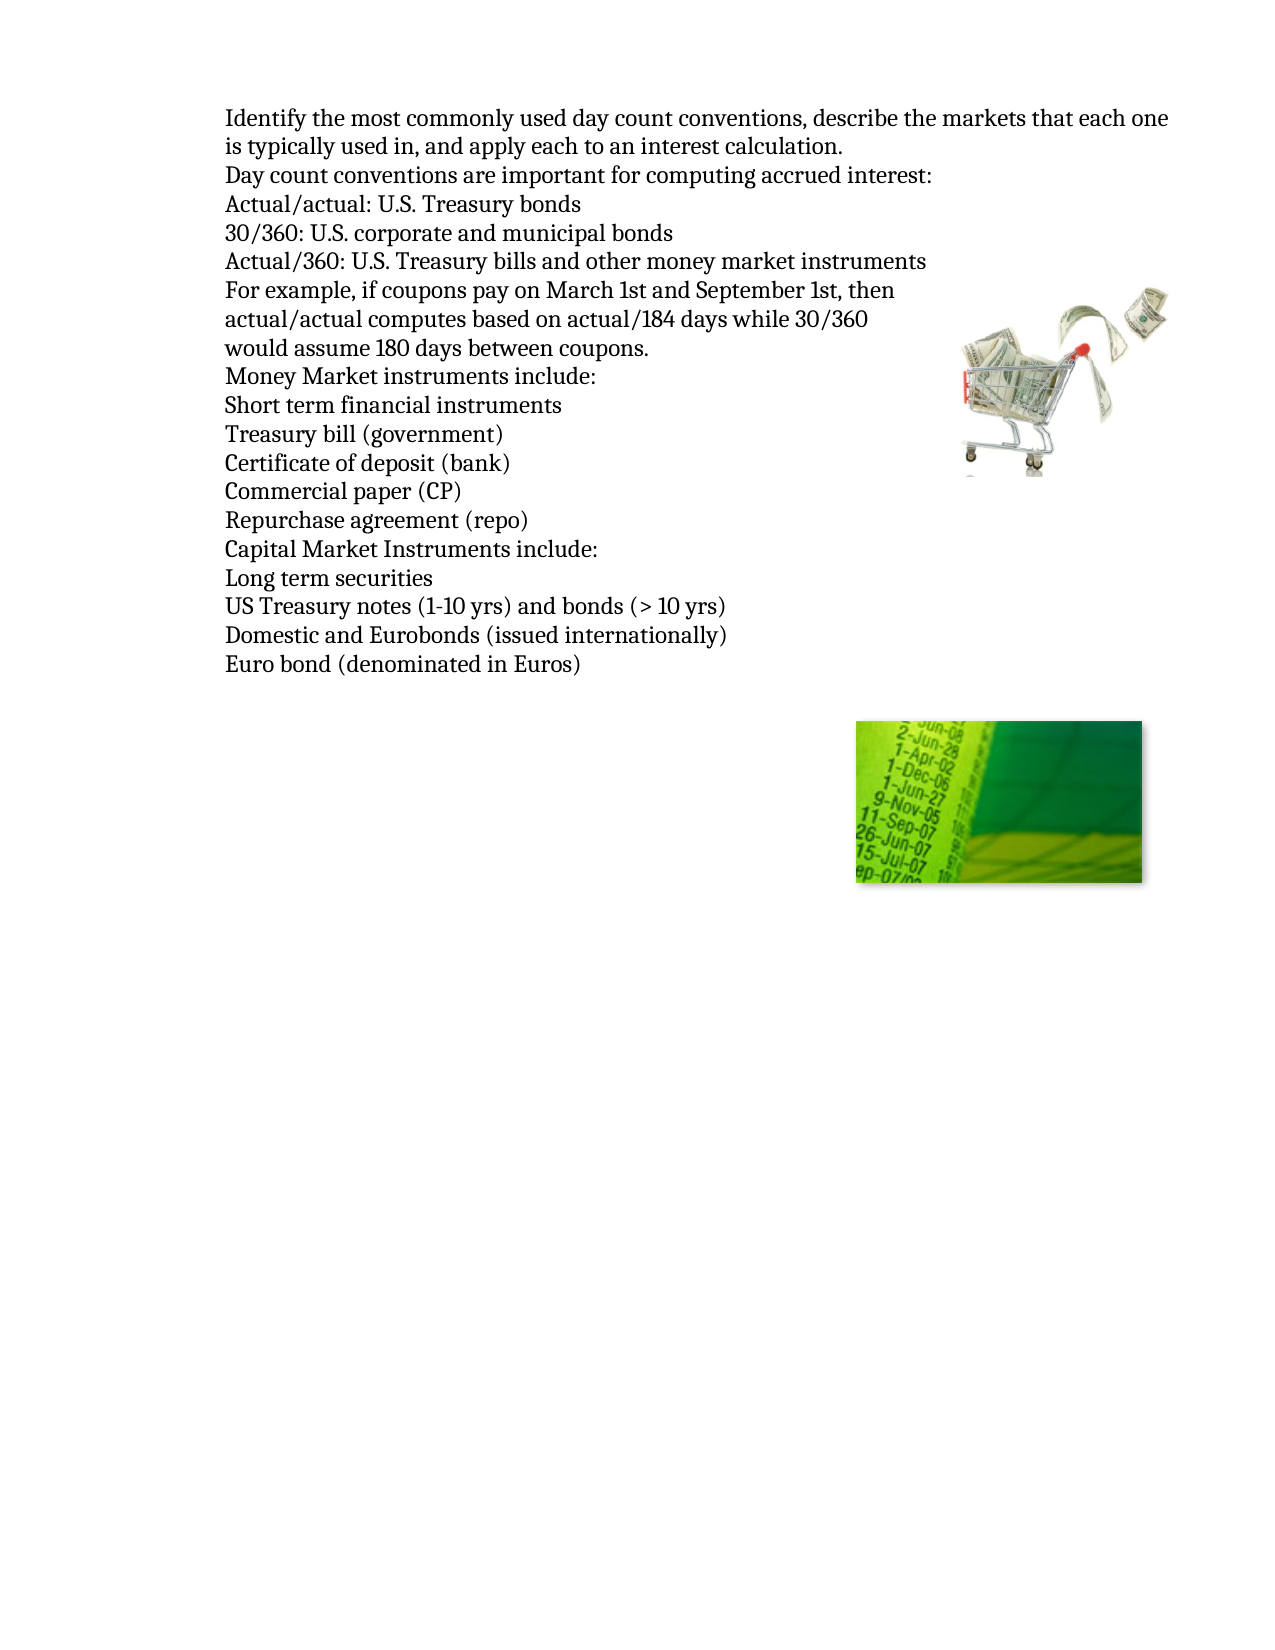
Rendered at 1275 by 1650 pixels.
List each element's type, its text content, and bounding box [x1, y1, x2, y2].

text Capital Market Instruments include: [225, 535, 1172, 563]
text US Treasury notes (1-10 yrs) and bonds (> 10 yrs) [225, 592, 1172, 621]
text For example, if coupons pay on March 1st and September 1st, then actual/actual computes based on actual/184 days while 30/360 would assume 180 days between coupons. [225, 276, 1172, 362]
text Treasury bill (government) [225, 420, 1172, 448]
text 30/360: U.S. corporate and municipal bonds [225, 218, 1172, 247]
text Certificate of deposit (bank) [225, 448, 1172, 477]
text Domestic and Eurobonds (issued internationally) [225, 621, 1172, 650]
text Repurchase agreement (repo) [225, 506, 1172, 535]
text Actual/360: U.S. Treasury bills and other money market instruments [225, 247, 1172, 276]
text Identify the most commonly used day count conventions, describe the markets that each one is typically used in, and apply each to an interest calculation. [225, 103, 1172, 161]
picture [856, 721, 1142, 883]
text Day count conventions are important for computing accrued interest: [225, 161, 1172, 190]
text Actual/actual: U.S. Treasury bonds [225, 190, 1172, 218]
text Short term financial instruments [225, 391, 1172, 420]
text Euro bond (denominated in Euros) [225, 650, 1172, 678]
text Commercial paper (CP) [225, 477, 1172, 506]
text Long term securities [225, 563, 1172, 592]
text Money Market instruments include: [225, 362, 1172, 391]
